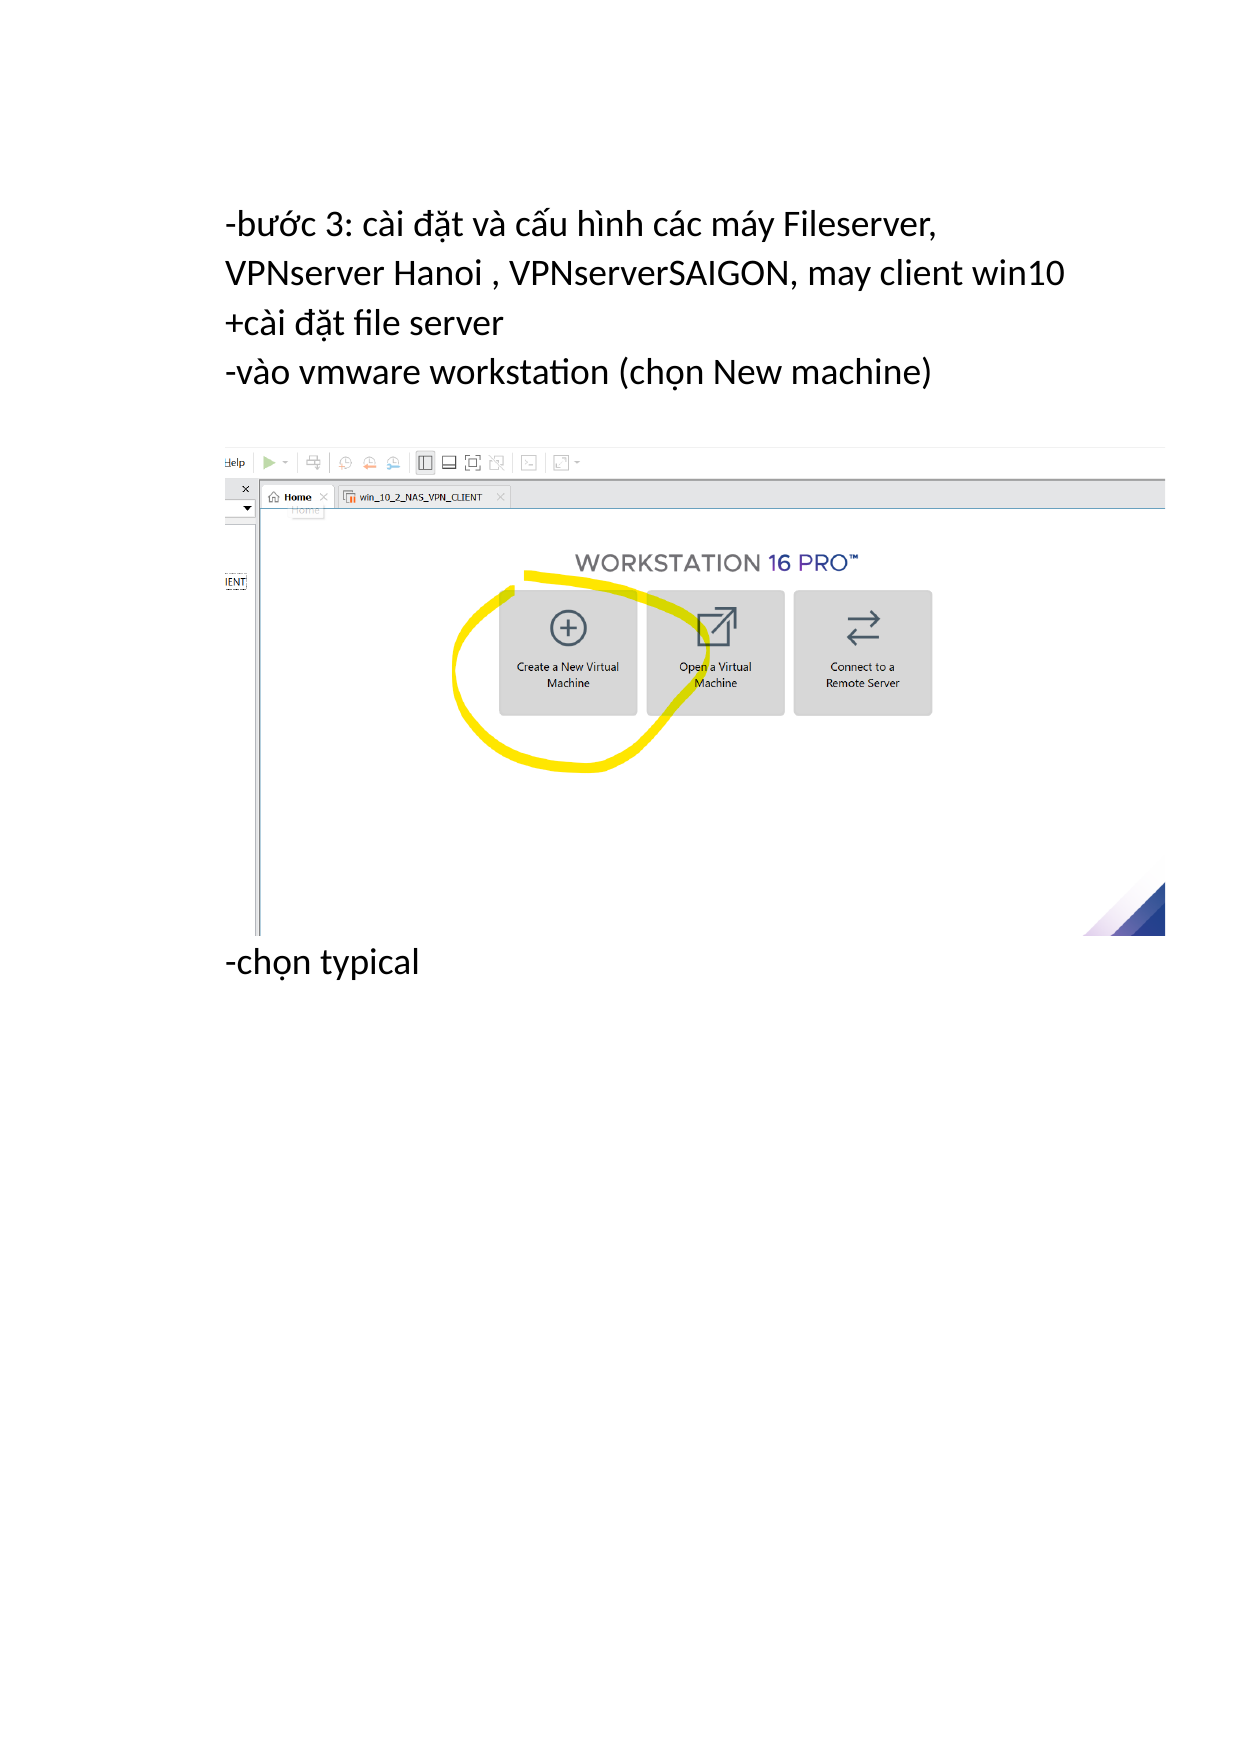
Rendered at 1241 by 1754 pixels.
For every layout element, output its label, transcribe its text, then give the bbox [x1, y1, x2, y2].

list -vào vmware workstation (chọn New machine) [225, 348, 1090, 394]
picture [225, 446, 1166, 936]
list -bước 3: cài đặt và cấu hình các máy Fileserver, VPNserver Hanoi , VPNserverSAIGON, may client win10 [225, 199, 1090, 295]
list -chọn typical [225, 938, 1090, 984]
list +cài đặt file server [225, 298, 1090, 344]
